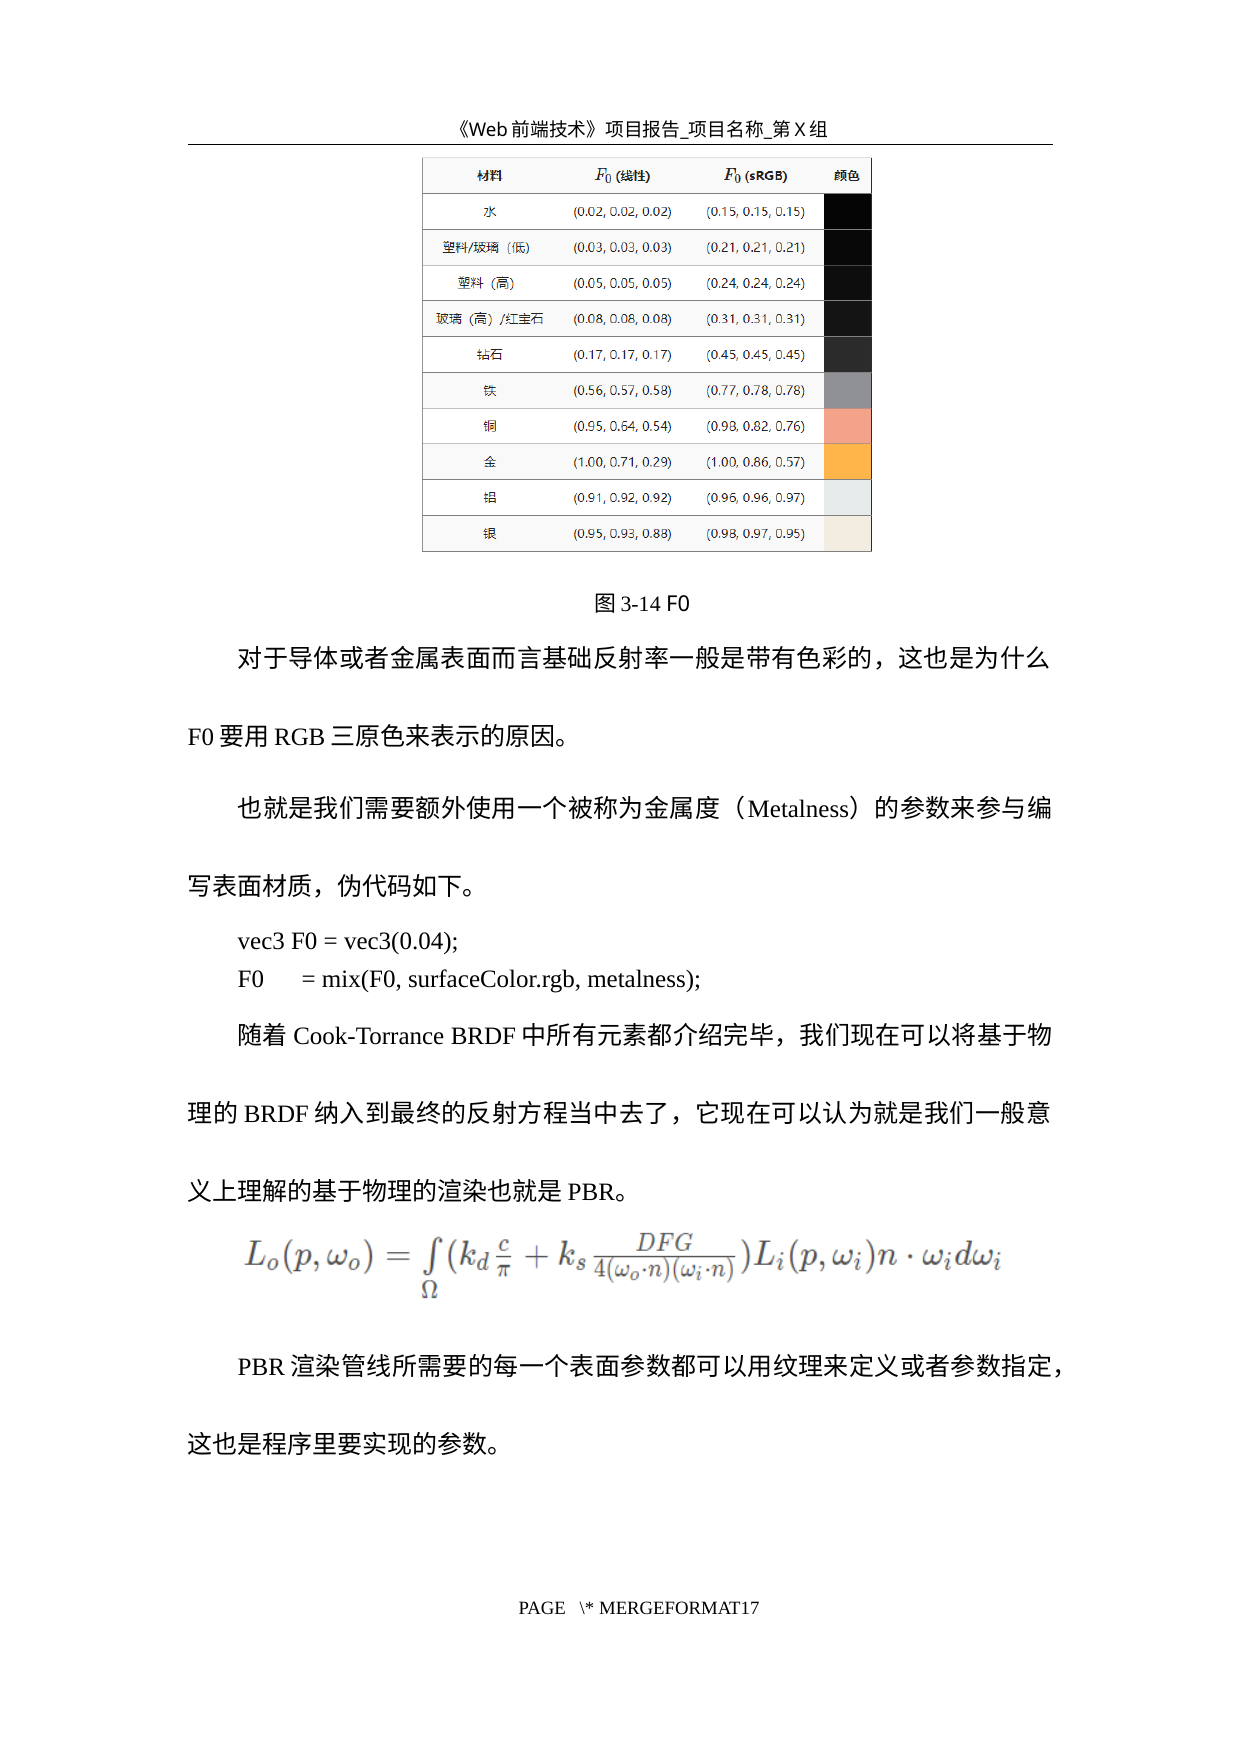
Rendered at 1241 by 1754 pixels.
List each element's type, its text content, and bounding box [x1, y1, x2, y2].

text vec3 F0 = vec3(0.04); [187, 924, 1053, 957]
text 随着Cook-Torrance BRDF中所有元素都介绍完毕，我们现在可以将基于物理的BRDF纳入到最终的反射方程当中去了，它现在可以认为就是我们一般意义上理解的基于物理的渲染也就是PBR。 [187, 1001, 1053, 1222]
text PBR渲染管线所需要的每一个表面参数都可以用纹理来定义或者参数指定，这也是程序里要实现的参数。 [187, 1332, 1053, 1475]
picture [237, 1228, 1012, 1302]
text 也就是我们需要额外使用一个被称为金属度（Metalness）的参数来参与编写表面材质，伪代码如下。 [187, 774, 1053, 917]
text 对于导体或者金属表面而言基础反射率一般是带有色彩的，这也是为什么F0要用RGB三原色来表示的原因。 [187, 624, 1053, 767]
picture [417, 157, 873, 564]
text F0 = mix(F0, surfaceColor.rgb, metalness); [187, 963, 1053, 995]
text 图3-14 F0 [187, 585, 1053, 618]
